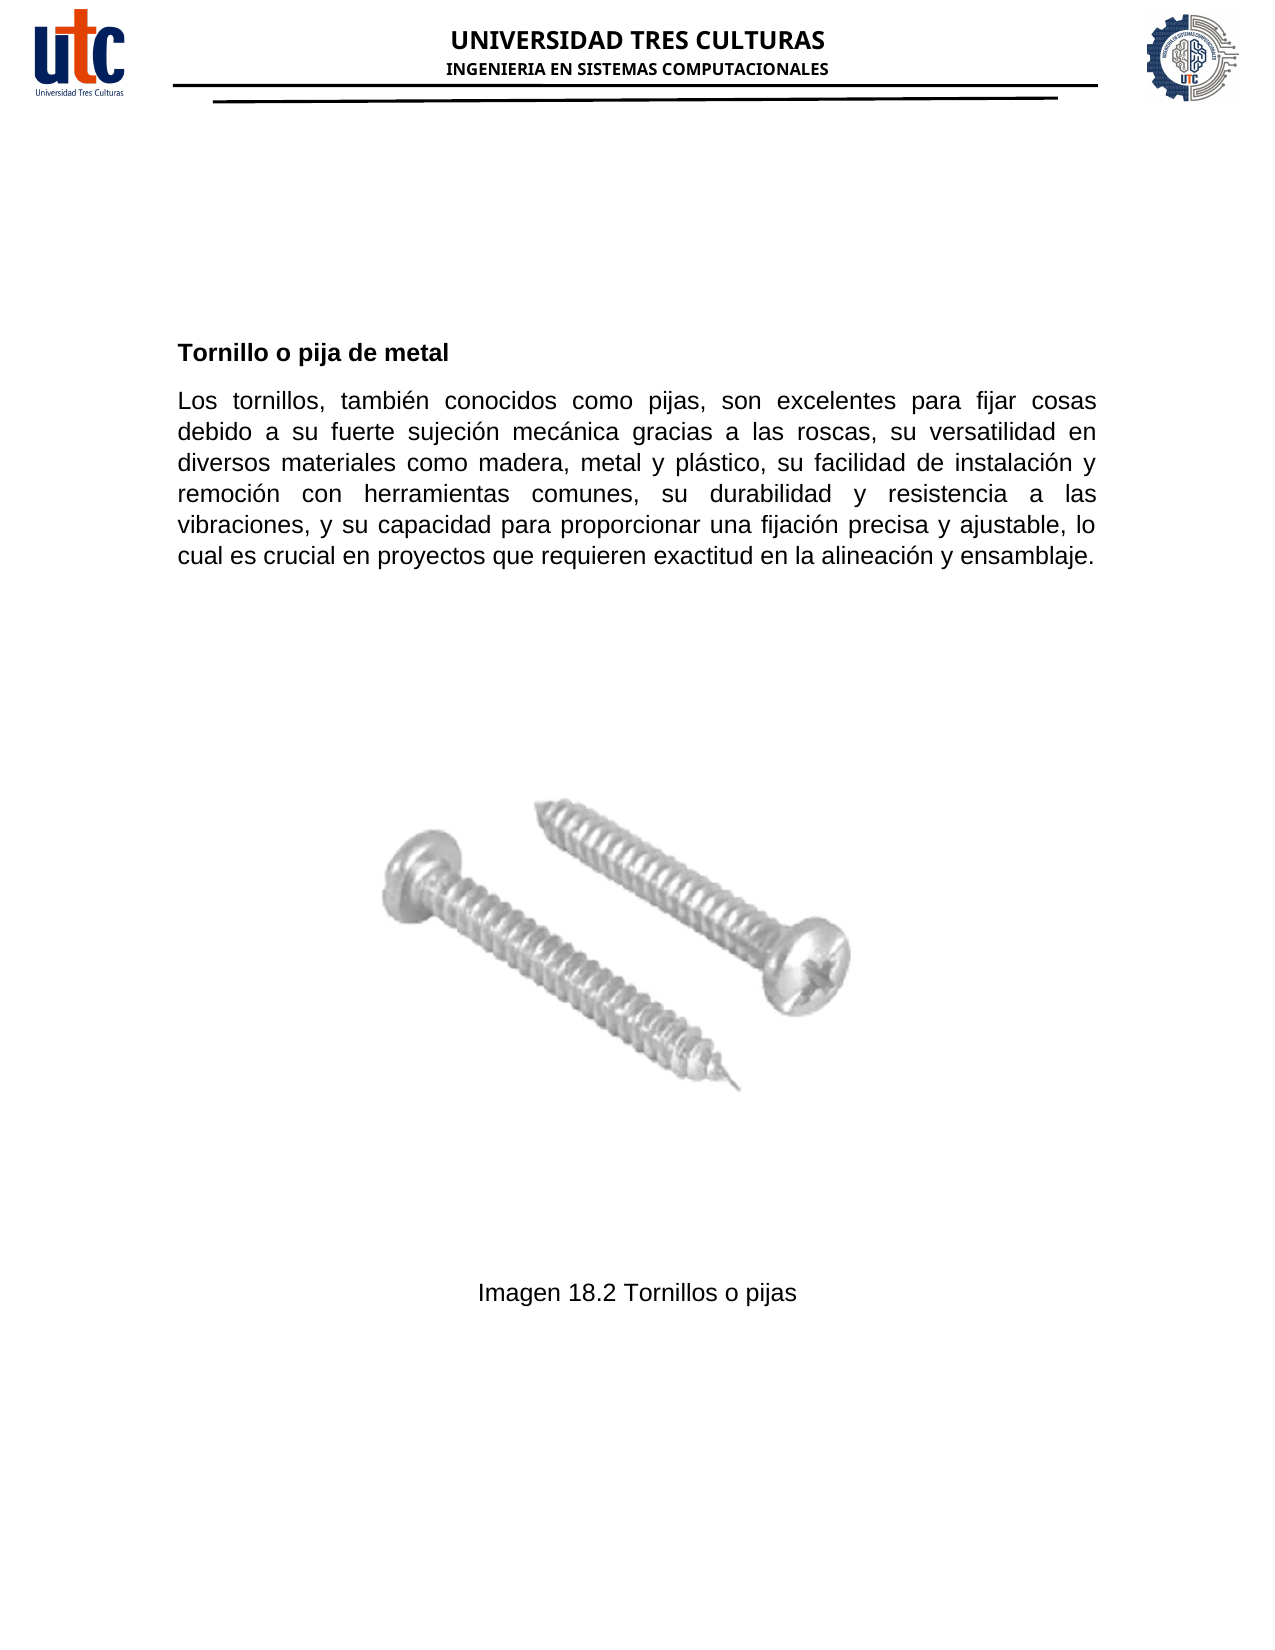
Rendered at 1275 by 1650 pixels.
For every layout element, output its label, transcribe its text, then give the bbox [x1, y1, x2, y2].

text Los tornillos, también conocidos como pijas, son excelentes para fijar cosas debido a su fuerte sujeción mecánica gracias a las roscas, su versatilidad en diversos materiales como madera, metal y plástico, su facilidad de instalación y remoción con herramientas comunes, su durabilidad y resistencia a las vibraciones, y su capacidad para proporcionar una fijación precisa y ajustable, lo cual es crucial en proyectos que requieren exactitud en la alineación y ensamblaje. [177, 386, 1098, 570]
text Tornillo o pija de metal [177, 338, 1098, 367]
picture [34, 9, 125, 96]
picture [308, 636, 922, 1249]
picture [1147, 11, 1239, 104]
